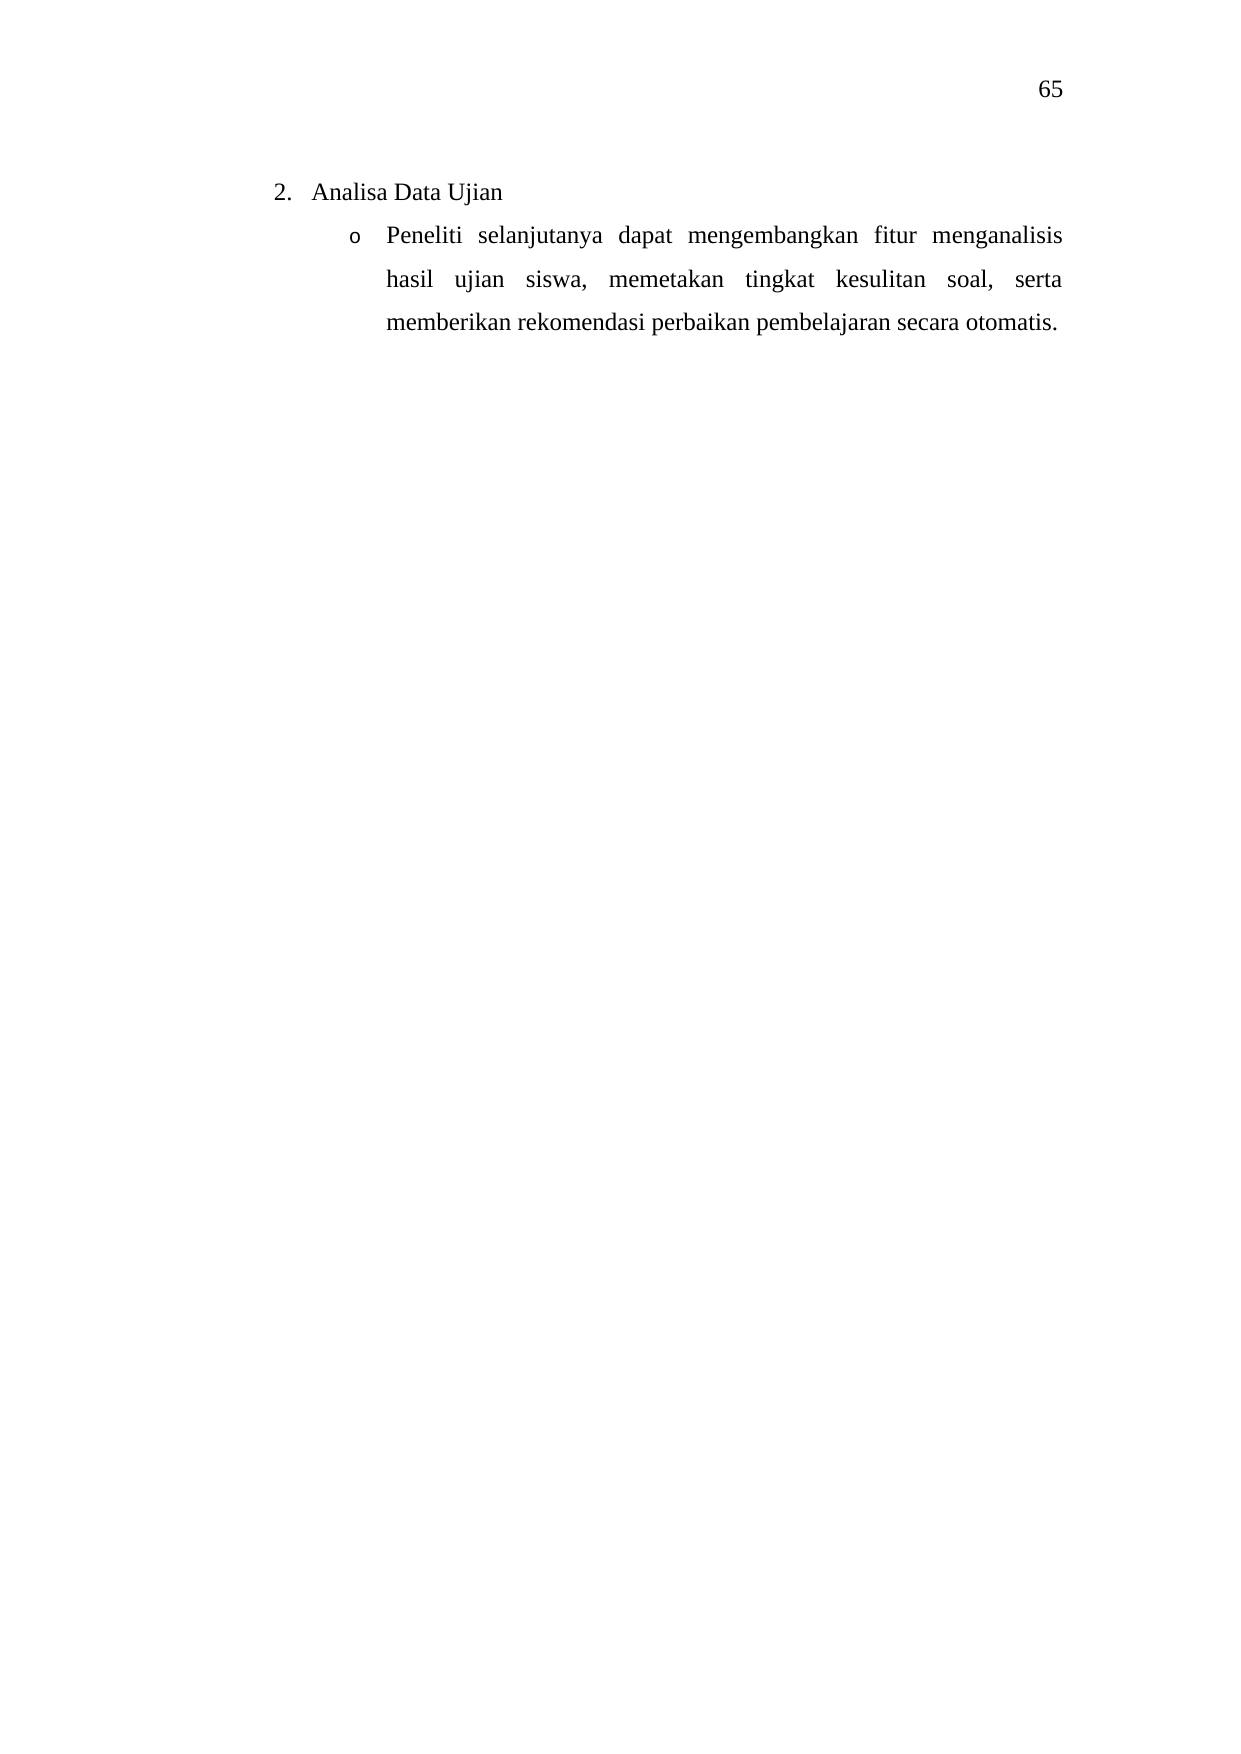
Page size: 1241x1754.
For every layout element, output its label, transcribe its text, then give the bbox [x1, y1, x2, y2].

list Analisa Data Ujian [274, 177, 1063, 206]
list Peneliti selanjutanya dapat mengembangkan fitur menganalisis hasil ujian siswa, memetakan tingkat kesulitan soal, serta memberikan rekomendasi perbaikan pembelajaran secara otomatis. [349, 220, 1063, 336]
